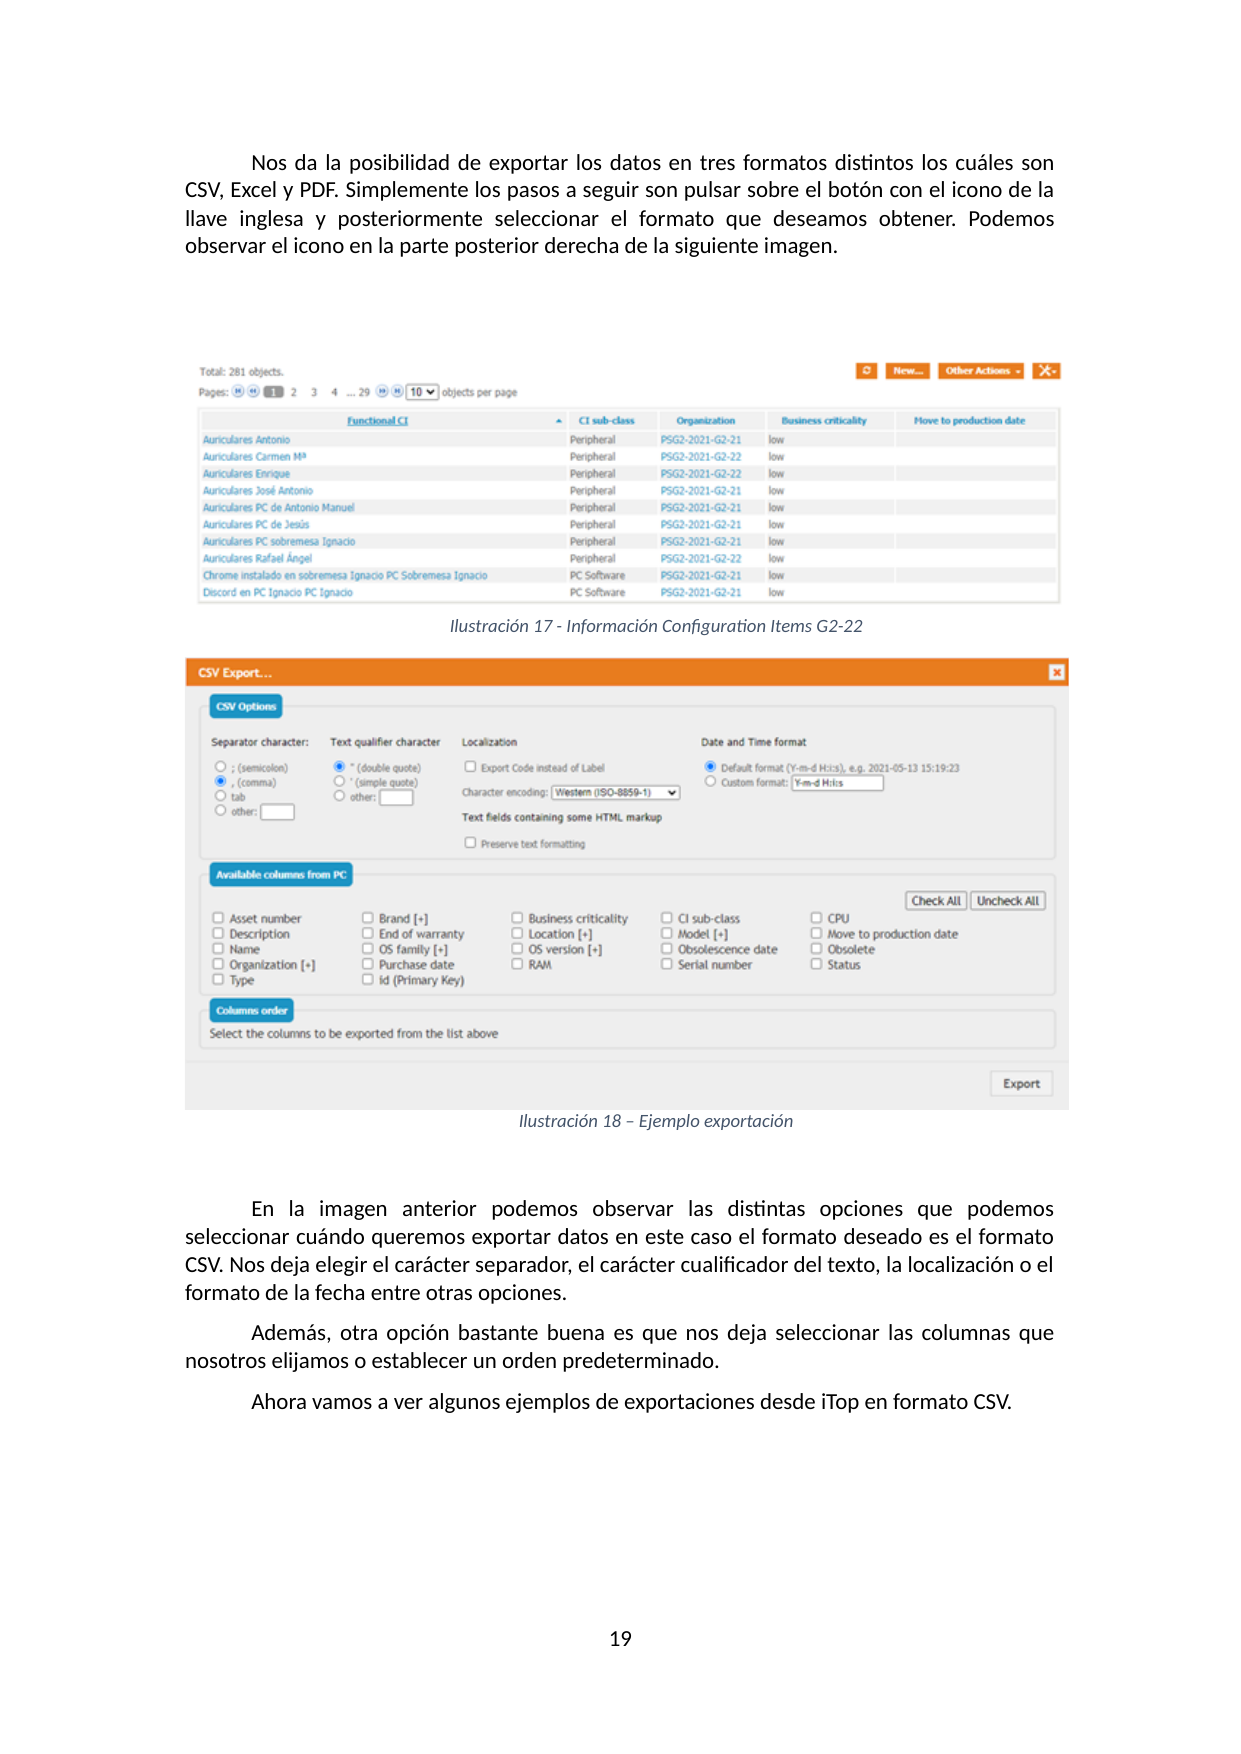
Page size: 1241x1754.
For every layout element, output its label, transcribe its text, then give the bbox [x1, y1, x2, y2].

text En la imagen anterior podemos observar las distintas opciones que podemos seleccionar cuándo queremos exportar datos en este caso el formato deseado es el formato CSV. Nos deja elegir el carácter separador, el carácter cualificador del texto, la localización o el formato de la fecha entre otras opciones. [185, 1194, 1056, 1306]
picture [184, 657, 1069, 1110]
text Ilustración 17 - Información Configuration Items G2-22 [258, 615, 1056, 637]
picture [184, 353, 1069, 615]
text Ilustración 18 – Ejemplo exportación [258, 1110, 1056, 1132]
text Ahora vamos a ver algunos ejemplos de exportaciones desde iTop en formato CSV. [185, 1387, 1056, 1415]
text Además, otra opción bastante buena es que nos deja seleccionar las columnas que nosotros elijamos o establecer un orden predeterminado. [185, 1318, 1056, 1374]
text Nos da la posibilidad de exportar los datos en tres formatos distintos los cuáles son CSV, Excel y PDF. Simplemente los pasos a seguir son pulsar sobre el botón con el icono de la llave inglesa y posteriormente seleccionar el formato que deseamos obtener. Podemos observar el icono en la parte posterior derecha de la siguiente imagen. [185, 148, 1056, 260]
